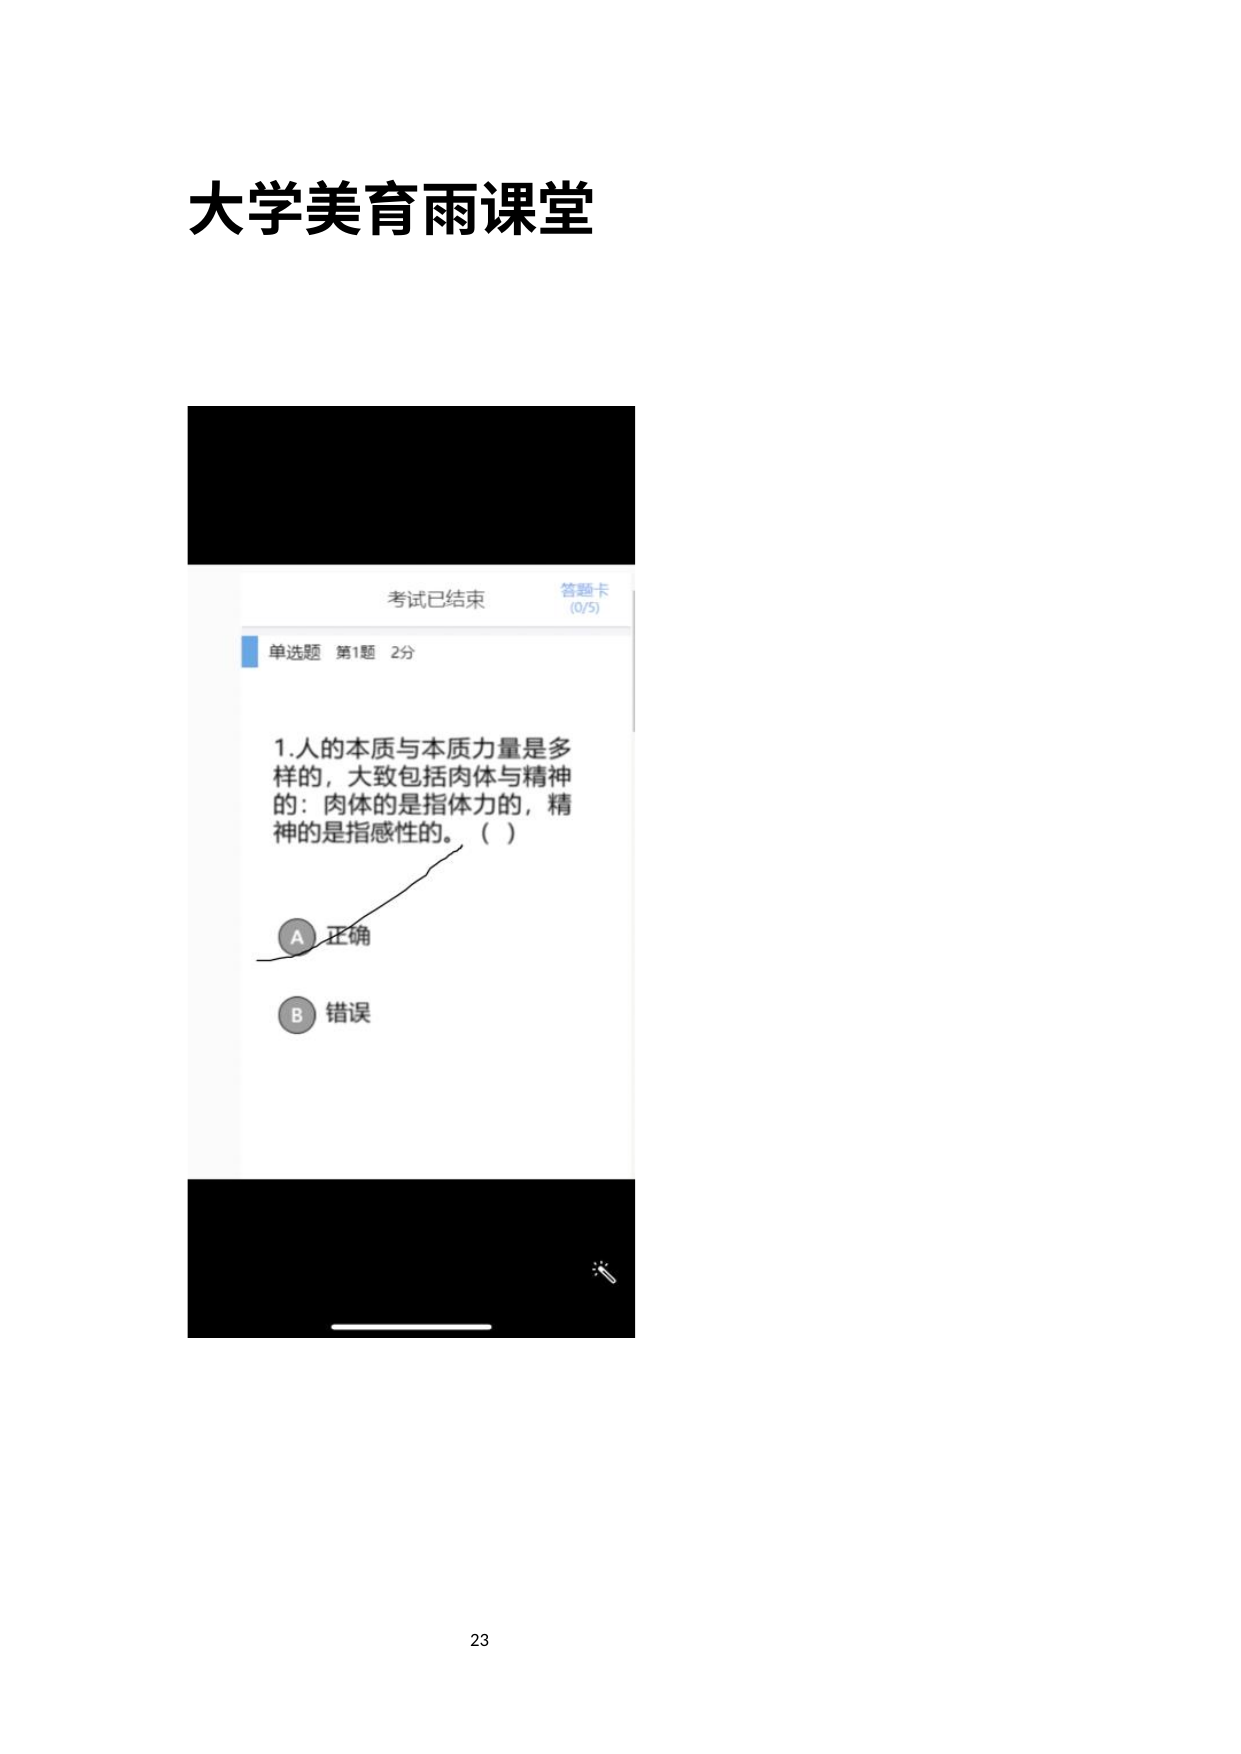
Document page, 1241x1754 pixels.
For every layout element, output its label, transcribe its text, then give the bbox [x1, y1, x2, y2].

picture [187, 406, 636, 1338]
subtitle 大学美育雨课堂 [187, 156, 1053, 253]
